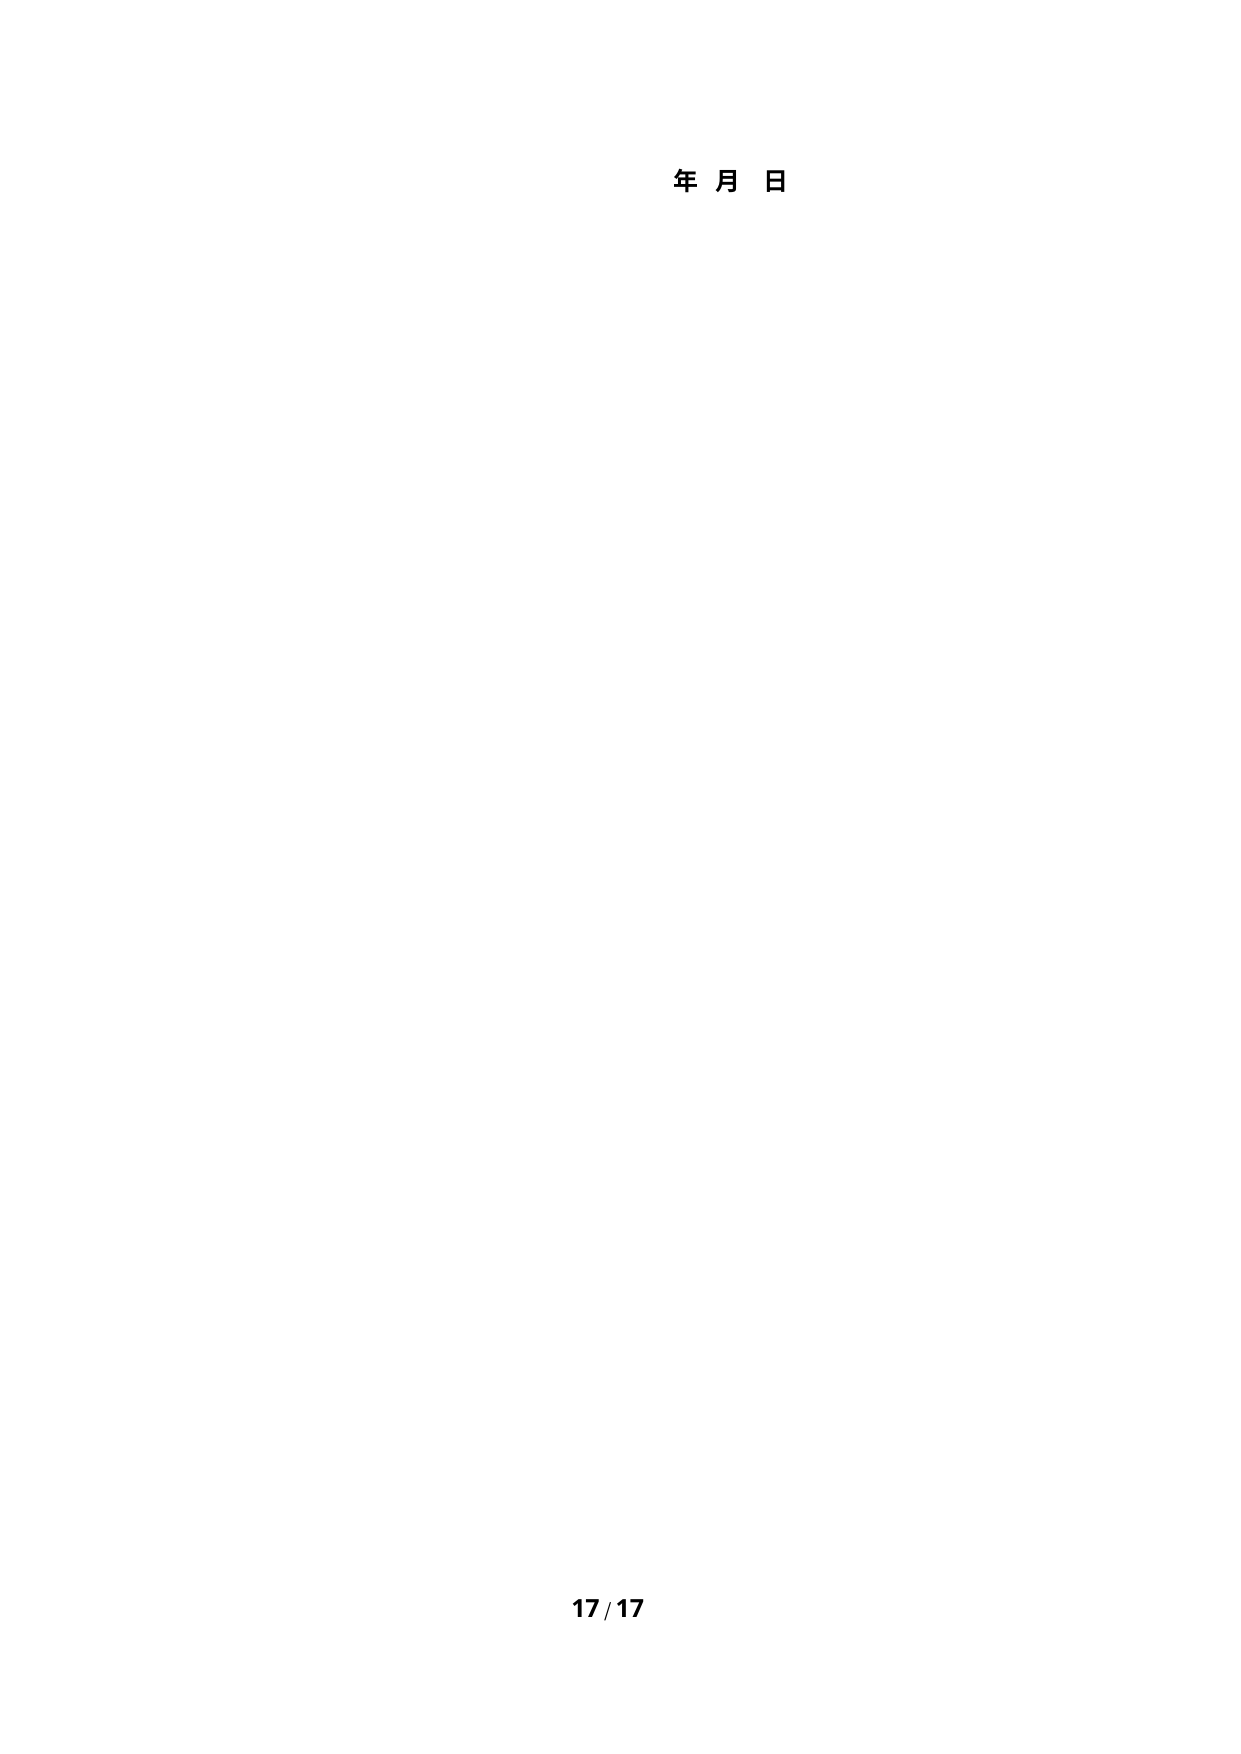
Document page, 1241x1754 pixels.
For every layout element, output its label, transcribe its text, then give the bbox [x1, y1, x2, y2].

text 年 月 日 [133, 147, 1078, 212]
